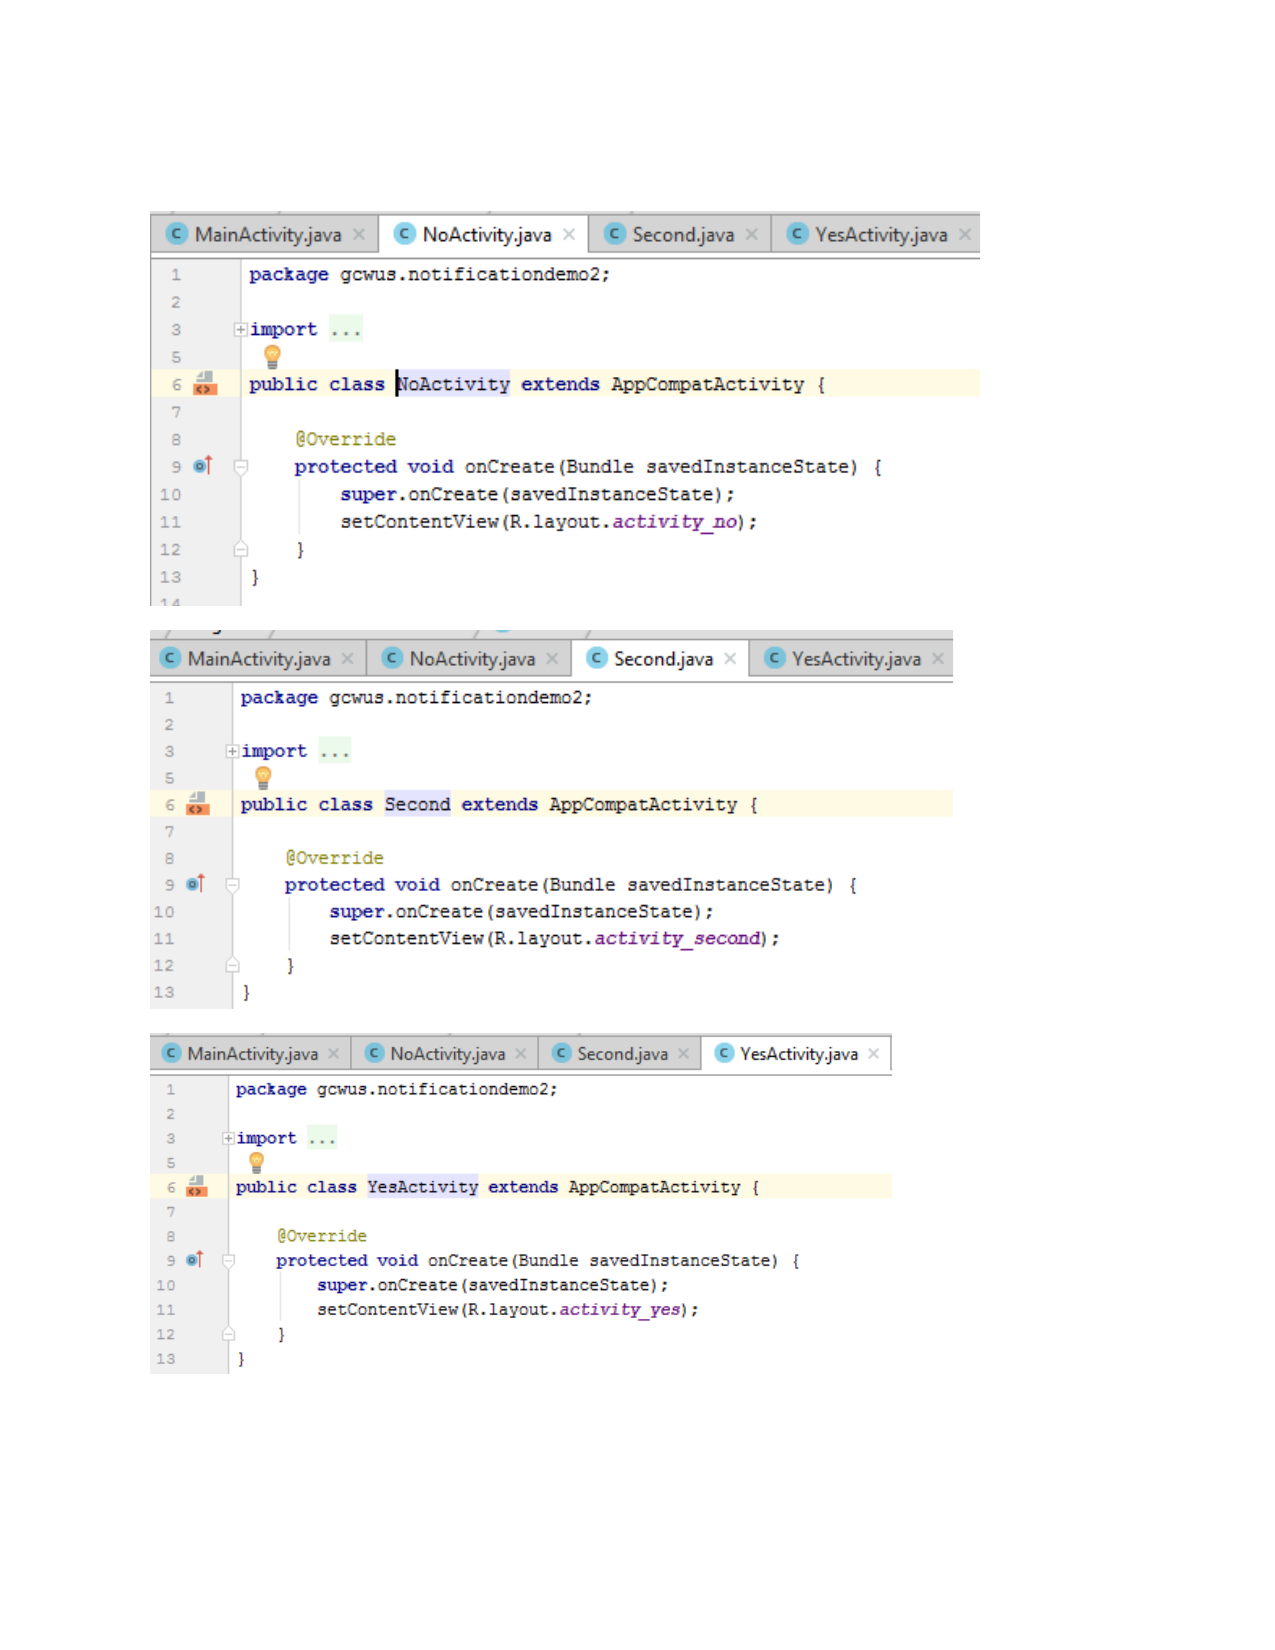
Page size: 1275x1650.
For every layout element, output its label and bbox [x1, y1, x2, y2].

picture [150, 630, 954, 1009]
picture [150, 1033, 893, 1374]
picture [150, 211, 981, 606]
